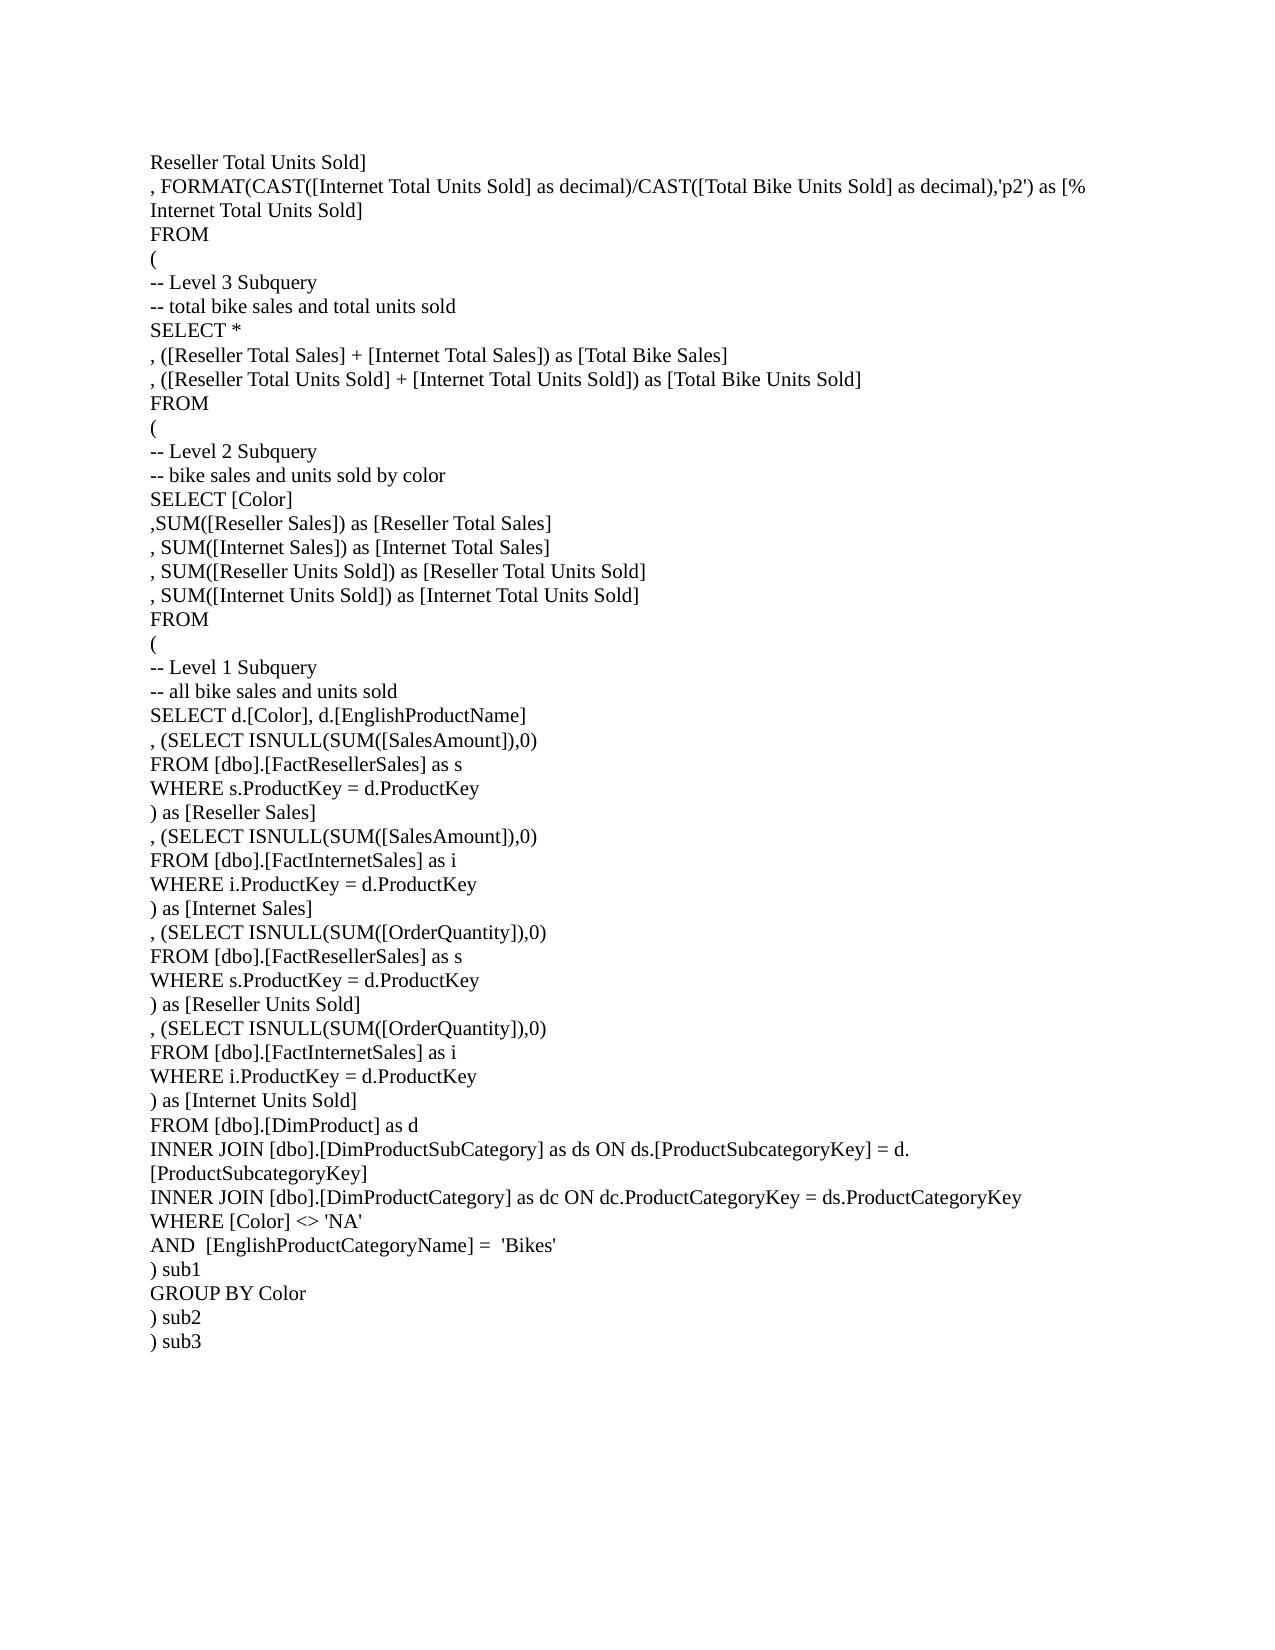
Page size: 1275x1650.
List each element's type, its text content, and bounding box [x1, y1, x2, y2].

text WHERE s.ProductKey = d.ProductKey [150, 968, 1125, 992]
text FROM [150, 607, 1125, 631]
text WHERE s.ProductKey = d.ProductKey [150, 776, 1125, 800]
text SELECT * [150, 318, 1125, 342]
text -- all bike sales and units sold [150, 679, 1125, 703]
text INNER JOIN [dbo].[DimProductSubCategory] as ds ON ds.[ProductSubcategoryKey] = d.[ProductSubcategoryKey] [150, 1137, 1125, 1185]
text ) as [Internet Sales] [150, 896, 1125, 920]
text , SUM([Internet Sales]) as [Internet Total Sales] [150, 535, 1125, 559]
text FROM [150, 391, 1125, 415]
text , ([Reseller Total Units Sold] + [Internet Total Units Sold]) as [Total Bike Units Sold] [150, 367, 1125, 391]
text , (SELECT ISNULL(SUM([SalesAmount]),0) [150, 824, 1125, 848]
text FROM [dbo].[DimProduct] as d [150, 1112, 1125, 1137]
text FROM [dbo].[FactResellerSales] as s [150, 752, 1125, 776]
text ( [150, 631, 1125, 655]
text , (SELECT ISNULL(SUM([OrderQuantity]),0) [150, 920, 1125, 944]
text -- total bike sales and total units sold [150, 294, 1125, 318]
text INNER JOIN [dbo].[DimProductCategory] as dc ON dc.ProductCategoryKey = ds.ProductCategoryKey [150, 1185, 1125, 1209]
text ) sub3 [150, 1329, 1125, 1353]
text FROM [dbo].[FactInternetSales] as i [150, 1040, 1125, 1064]
text ( [150, 415, 1125, 439]
text , (SELECT ISNULL(SUM([OrderQuantity]),0) [150, 1016, 1125, 1040]
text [150, 150, 1125, 174]
text , FORMAT(CAST([Internet Total Units Sold] as decimal)/CAST([Total Bike Units Sold] as decimal),'p2') as [% Internet Total Units Sold] [150, 174, 1125, 222]
text ( [150, 246, 1125, 270]
text ) sub1 [150, 1257, 1125, 1281]
text FROM [dbo].[FactInternetSales] as i [150, 848, 1125, 872]
text -- bike sales and units sold by color [150, 463, 1125, 487]
text ) sub2 [150, 1305, 1125, 1329]
text ,SUM([Reseller Sales]) as [Reseller Total Sales] [150, 511, 1125, 535]
text , ([Reseller Total Sales] + [Internet Total Sales]) as [Total Bike Sales] [150, 342, 1125, 367]
text ) as [Internet Units Sold] [150, 1088, 1125, 1112]
text -- Level 3 Subquery [150, 270, 1125, 294]
text SELECT d.[Color], d.[EnglishProductName] [150, 703, 1125, 727]
text ) as [Reseller Units Sold] [150, 992, 1125, 1016]
text FROM [dbo].[FactResellerSales] as s [150, 944, 1125, 968]
text WHERE [Color] <> 'NA' [150, 1209, 1125, 1233]
text ) as [Reseller Sales] [150, 800, 1125, 824]
text -- Level 1 Subquery [150, 655, 1125, 679]
text , SUM([Reseller Units Sold]) as [Reseller Total Units Sold] [150, 559, 1125, 583]
text GROUP BY Color [150, 1281, 1125, 1305]
text AND [EnglishProductCategoryName] = 'Bikes' [150, 1233, 1125, 1257]
text WHERE i.ProductKey = d.ProductKey [150, 872, 1125, 896]
text , (SELECT ISNULL(SUM([SalesAmount]),0) [150, 727, 1125, 752]
text WHERE i.ProductKey = d.ProductKey [150, 1064, 1125, 1088]
text FROM [150, 222, 1125, 246]
text -- Level 2 Subquery [150, 439, 1125, 463]
text SELECT [Color] [150, 487, 1125, 511]
text , SUM([Internet Units Sold]) as [Internet Total Units Sold] [150, 583, 1125, 607]
